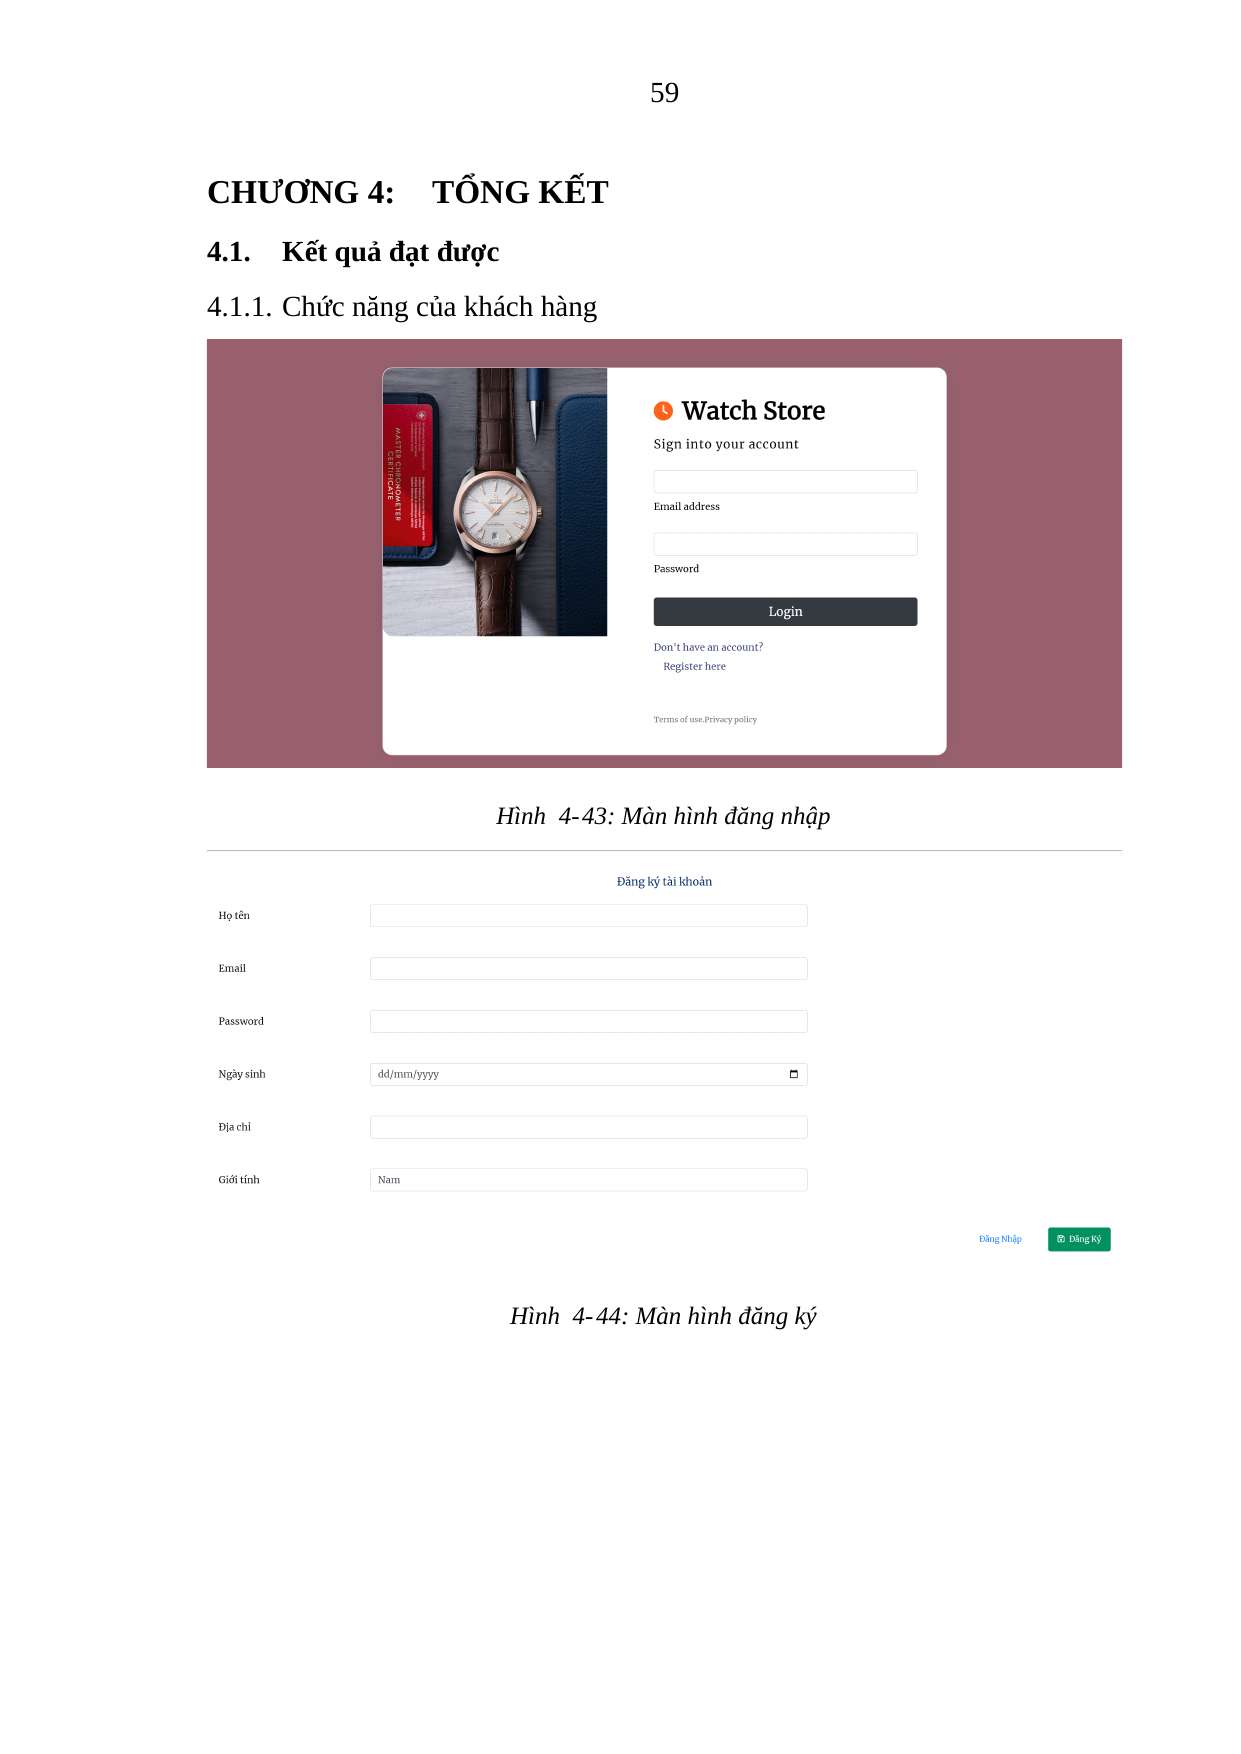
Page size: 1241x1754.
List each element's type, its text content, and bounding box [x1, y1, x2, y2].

subtitle Chức năng của khách hàng [207, 289, 1122, 322]
picture [206, 339, 1123, 768]
picture [206, 850, 1123, 1268]
subtitle Kết quả đạt được [207, 234, 1122, 268]
subtitle TỔNG KẾT [207, 173, 1122, 211]
